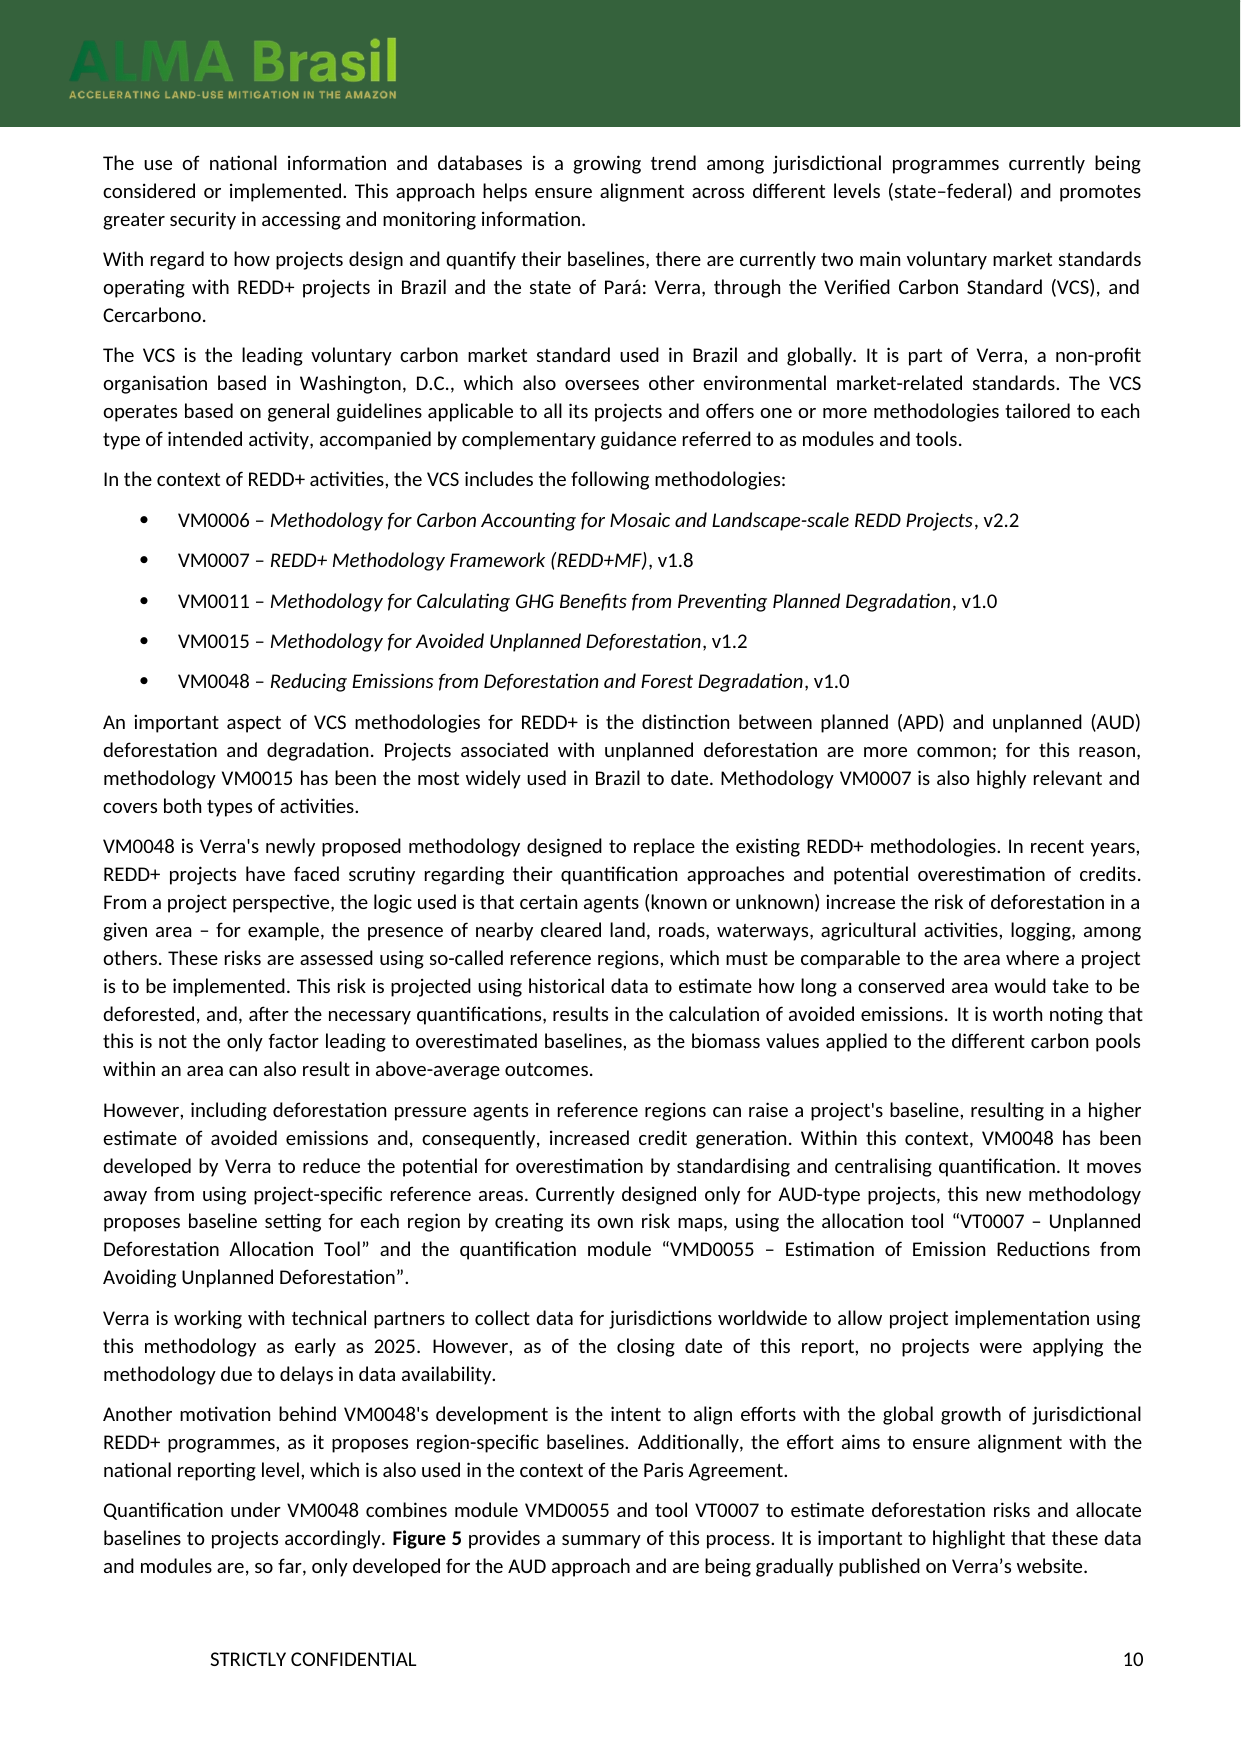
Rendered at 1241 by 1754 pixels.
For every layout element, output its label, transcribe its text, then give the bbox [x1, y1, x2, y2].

text An important aspect of VCS methodologies for REDD+ is the distinction between planned (APD) and unplanned (AUD) deforestation and degradation. Projects associated with unplanned deforestation are more common; for this reason, methodology VM0015 has been the most widely used in Brazil to date. Methodology VM0007 is also highly relevant and covers both types of activities. [103, 709, 1143, 818]
list VM0006 – Methodology for Carbon Accounting for Mosaic and Landscape-scale REDD Projects, v2.2 [140, 507, 1143, 532]
text Verra is working with technical partners to collect data for jurisdictions worldwide to allow project implementation using this methodology as early as 2025. However, as of the closing date of this report, no projects were applying the methodology due to delays in data availability. [103, 1305, 1143, 1386]
text However, including deforestation pressure agents in reference regions can raise a project's baseline, resulting in a higher estimate of avoided emissions and, consequently, increased credit generation. Within this context, VM0048 has been developed by Verra to reduce the potential for overestimation by standardising and centralising quantification. It moves away from using project-specific reference areas. Currently designed only for AUD-type projects, this new methodology proposes baseline setting for each region by creating its own risk maps, using the allocation tool “VT0007 – Unplanned Deforestation Allocation Tool” and the quantification module “VMD0055 – Estimation of Emission Reductions from Avoiding Unplanned Deforestation”. [103, 1097, 1143, 1290]
list VM0048 – Reducing Emissions from Deforestation and Forest Degradation, v1.0 [140, 669, 1143, 694]
list VM0007 – REDD+ Methodology Framework (REDD+MF), v1.8 [140, 547, 1143, 573]
picture [12, 0, 455, 131]
text With regard to how projects design and quantify their baselines, there are currently two main voluntary market standards operating with REDD+ projects in Brazil and the state of Pará: Verra, through the Verified Carbon Standard (VCS), and Cercarbono. [103, 246, 1143, 327]
text The VCS is the leading voluntary carbon market standard used in Brazil and globally. It is part of Verra, a non-profit organisation based in Washington, D.C., which also oversees other environmental market-related standards. The VCS operates based on general guidelines applicable to all its projects and offers one or more methodologies tailored to each type of intended activity, accompanied by complementary guidance referred to as modules and tools. [103, 342, 1143, 452]
text Another motivation behind VM0048's development is the intent to align efforts with the global growth of jurisdictional REDD+ programmes, as it proposes region-specific baselines. Additionally, the effort aims to ensure alignment with the national reporting level, which is also used in the context of the Paris Agreement. [103, 1401, 1143, 1482]
text VM0048 is Verra's newly proposed methodology designed to replace the existing REDD+ methodologies. In recent years, REDD+ projects have faced scrutiny regarding their quantification approaches and potential overestimation of credits. From a project perspective, the logic used is that certain agents (known or unknown) increase the risk of deforestation in a given area – for example, the presence of nearby cleared land, roads, waterways, agricultural activities, logging, among others. These risks are assessed using so-called reference regions, which must be comparable to the area where a project is to be implemented. This risk is projected using historical data to estimate how long a conserved area would take to be deforested, and, after the necessary quantifications, results in the calculation of avoided emissions. It is worth noting that this is not the only factor leading to overestimated baselines, as the biomass values applied to the different carbon pools within an area can also result in above-average outcomes. [103, 833, 1143, 1082]
text The use of national information and databases is a growing trend among jurisdictional programmes currently being considered or implemented. This approach helps ensure alignment across different levels (state–federal) and promotes greater security in accessing and monitoring information. [103, 150, 1143, 231]
text Quantification under VM0048 combines module VMD0055 and tool VT0007 to estimate deforestation risks and allocate baselines to projects accordingly. Figure 5 provides a summary of this process. It is important to highlight that these data and modules are, so far, only developed for the AUD approach and are being gradually published on Verra’s website. [103, 1497, 1143, 1579]
list VM0011 – Methodology for Calculating GHG Benefits from Preventing Planned Degradation, v1.0 [140, 588, 1143, 613]
list VM0015 – Methodology for Avoided Unplanned Deforestation, v1.2 [140, 628, 1143, 654]
text In the context of REDD+ activities, the VCS includes the following methodologies: [103, 467, 1143, 492]
